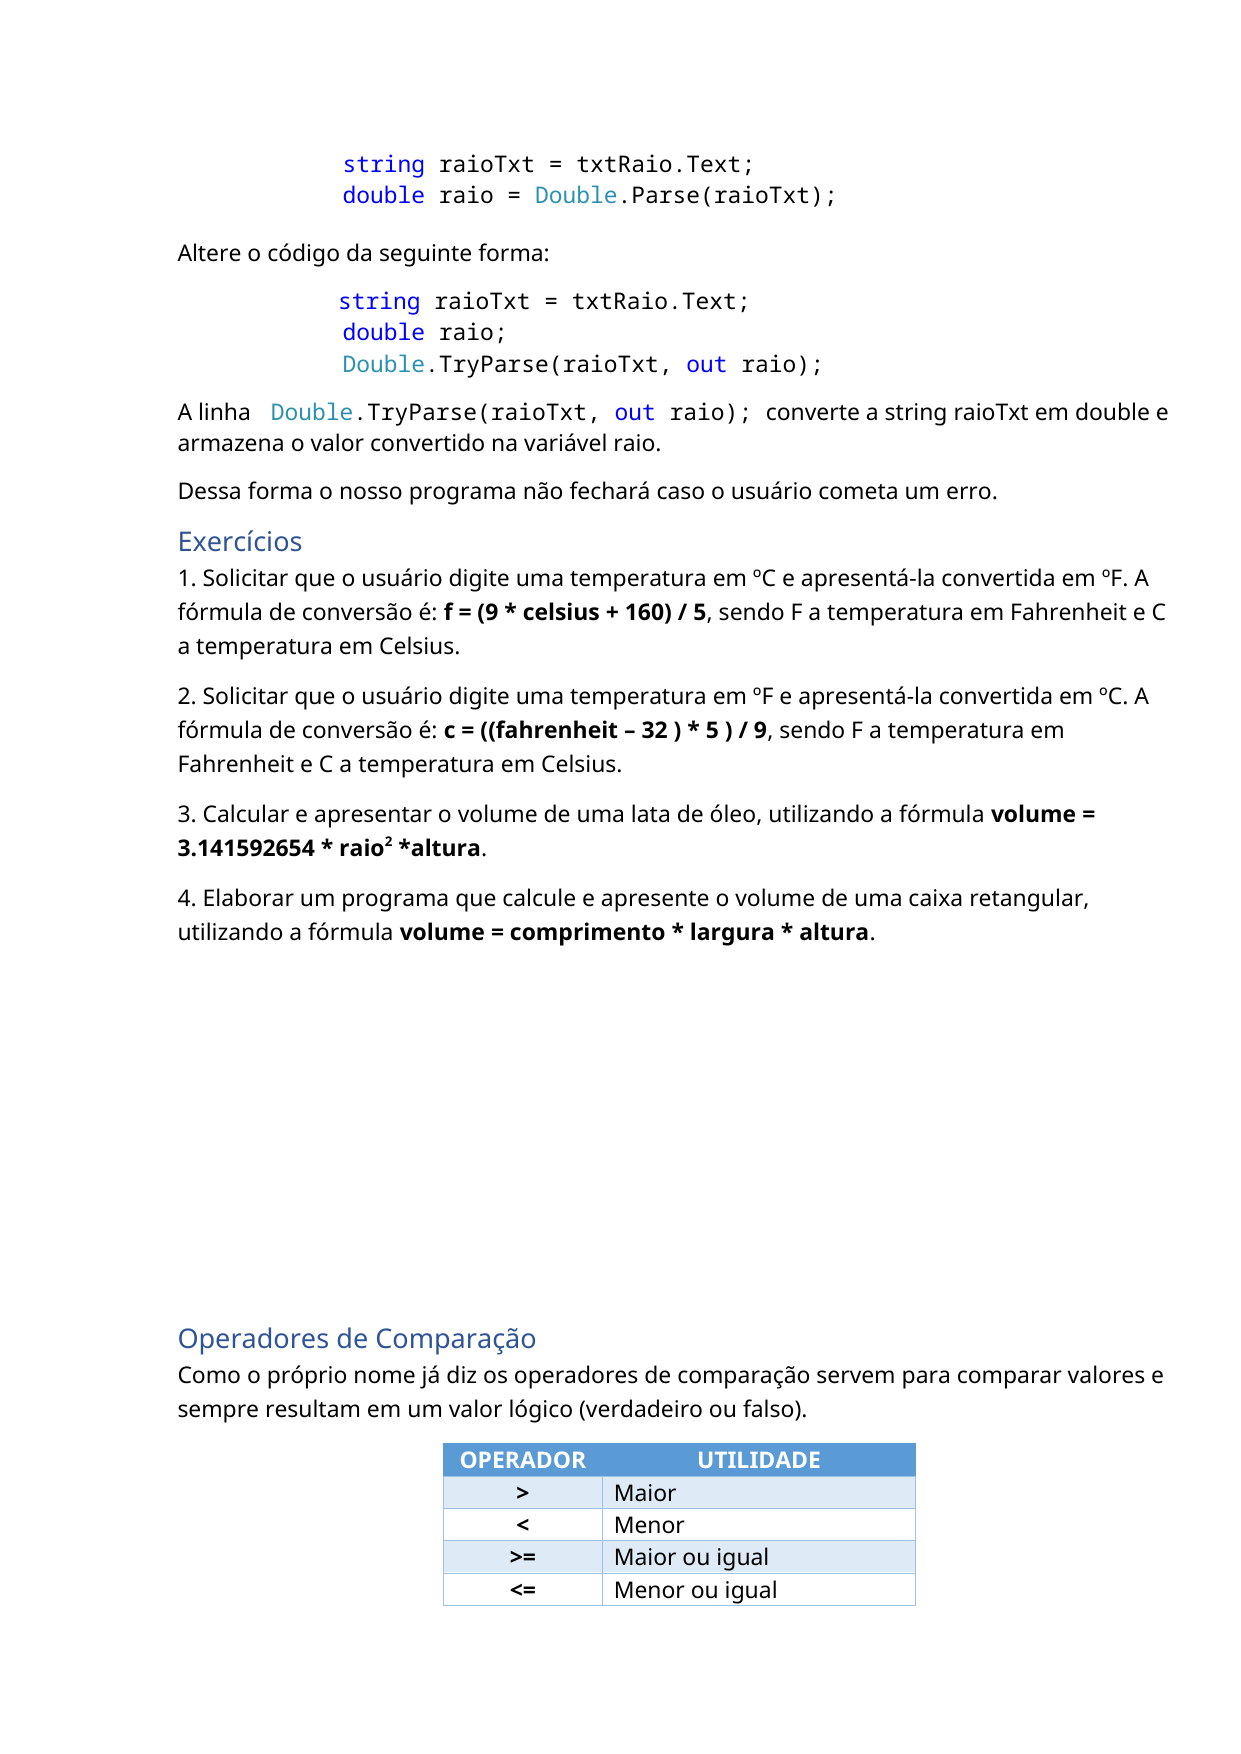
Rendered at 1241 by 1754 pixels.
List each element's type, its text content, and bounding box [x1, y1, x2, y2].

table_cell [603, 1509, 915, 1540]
list Solicitar que o usuário digite uma temperatura em ºF e apresentá-la convertida em ºC. A fórmula de conversão é: c = ((fahrenheit – 32 ) * 5 ) / 9, sendo F a temperatura em Fahrenheit e C a temperatura em Celsius. [177, 680, 1181, 779]
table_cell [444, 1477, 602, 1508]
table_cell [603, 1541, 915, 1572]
text A linha Double.TryParse(raioTxt, out raio); converte a string raioTxt em double e armazena o valor convertido na variável raio. [177, 395, 1181, 458]
list Solicitar que o usuário digite uma temperatura em ºC e apresentá-la convertida em ºF. A fórmula de conversão é: f = (9 * celsius + 160) / 5, sendo F a temperatura em Fahrenheit e C a temperatura em Celsius. [177, 562, 1181, 661]
text double raio; [177, 316, 1181, 347]
text Altere o código da seguinte forma: [177, 237, 1181, 268]
text Como o próprio nome já diz os operadores de comparação servem para comparar valores e sempre resultam em um valor lógico (verdadeiro ou falso). [177, 1359, 1181, 1424]
subtitle Exercícios [177, 522, 1181, 559]
text string raioTxt = txtRaio.Text; [251, 285, 1181, 316]
subtitle Operadores de Comparação [177, 1319, 1181, 1356]
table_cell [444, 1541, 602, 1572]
list Elaborar um programa que calcule e apresente o volume de uma caixa retangular, utilizando a fórmula volume = comprimento * largura * altura. [177, 882, 1181, 947]
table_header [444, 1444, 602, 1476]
list Calcular e apresentar o volume de uma lata de óleo, utilizando a fórmula volume = 3.141592654 * raio2 *altura. [177, 798, 1181, 863]
text Double.TryParse(raioTxt, out raio); [177, 347, 1181, 379]
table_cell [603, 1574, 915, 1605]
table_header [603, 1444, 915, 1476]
text double raio = Double.Parse(raioTxt); [177, 179, 1181, 210]
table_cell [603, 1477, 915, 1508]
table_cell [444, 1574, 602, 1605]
text string raioTxt = txtRaio.Text; [177, 148, 1181, 179]
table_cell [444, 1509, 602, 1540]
text Dessa forma o nosso programa não fechará caso o usuário cometa um erro. [177, 474, 1181, 506]
